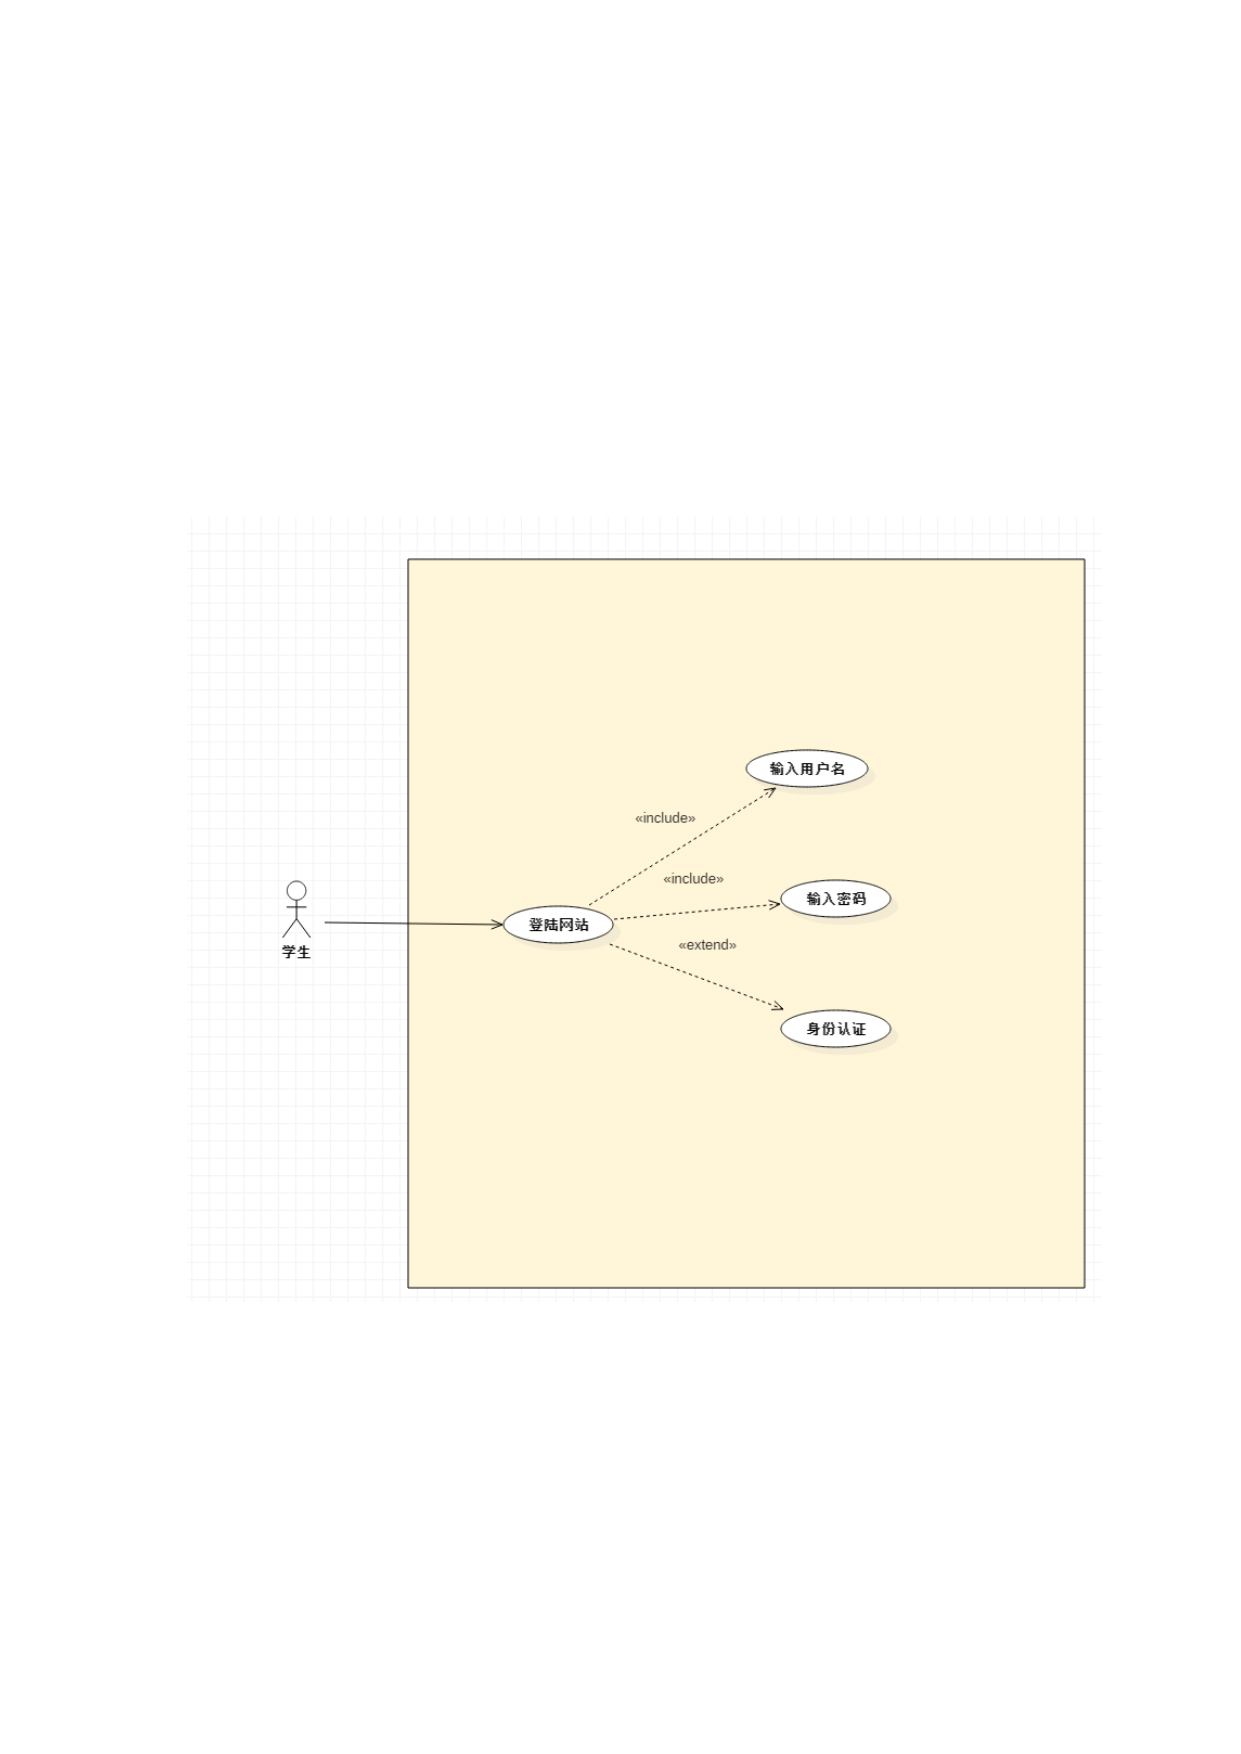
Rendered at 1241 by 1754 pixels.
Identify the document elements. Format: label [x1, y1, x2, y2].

picture [187, 517, 1102, 1302]
